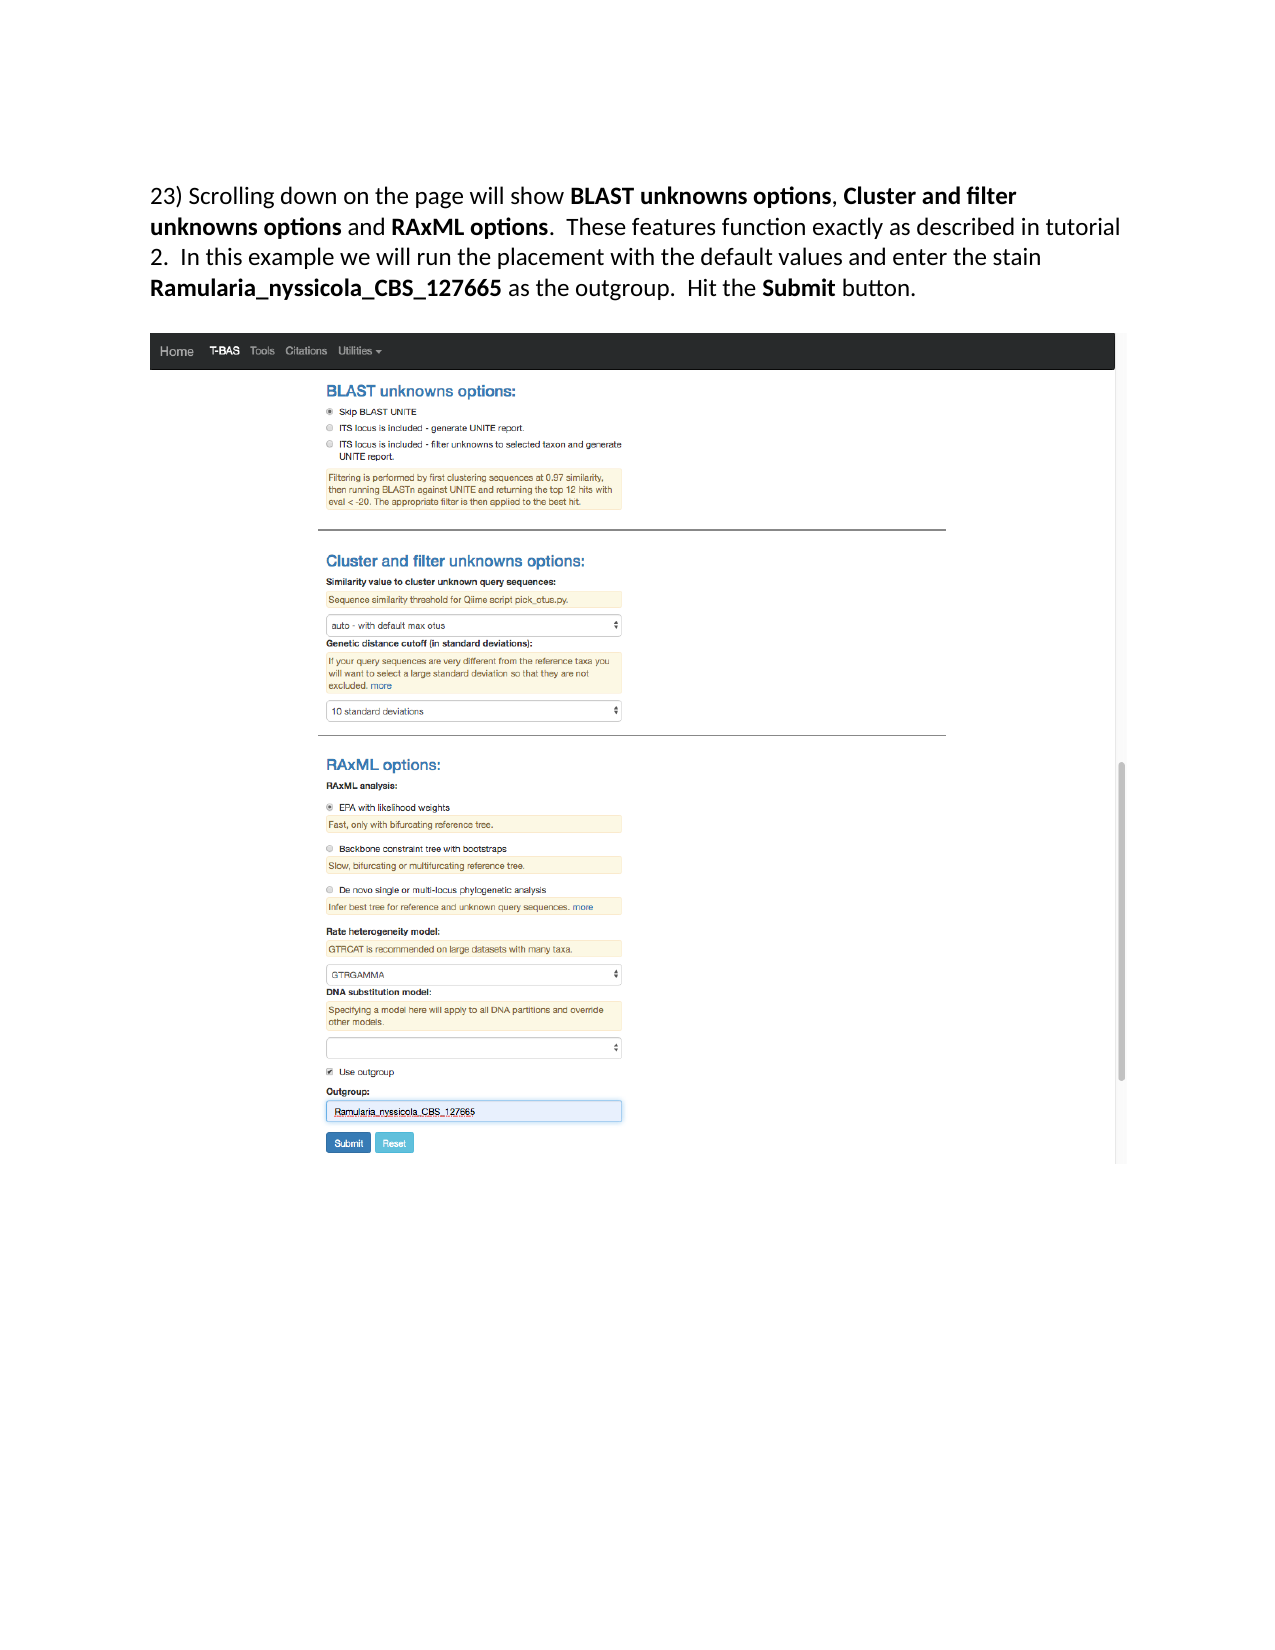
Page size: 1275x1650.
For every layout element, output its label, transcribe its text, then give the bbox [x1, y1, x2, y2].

picture [150, 333, 1127, 1164]
text 23) Scrolling down on the page will show BLAST unknowns options, Cluster and filter unknowns options and RAxML options. These features function exactly as described in tutorial 2. In this example we will run the placement with the default values and enter the stain Ramularia_nyssicola_CBS_127665 as the outgroup. Hit the Submit button. [150, 181, 1125, 303]
